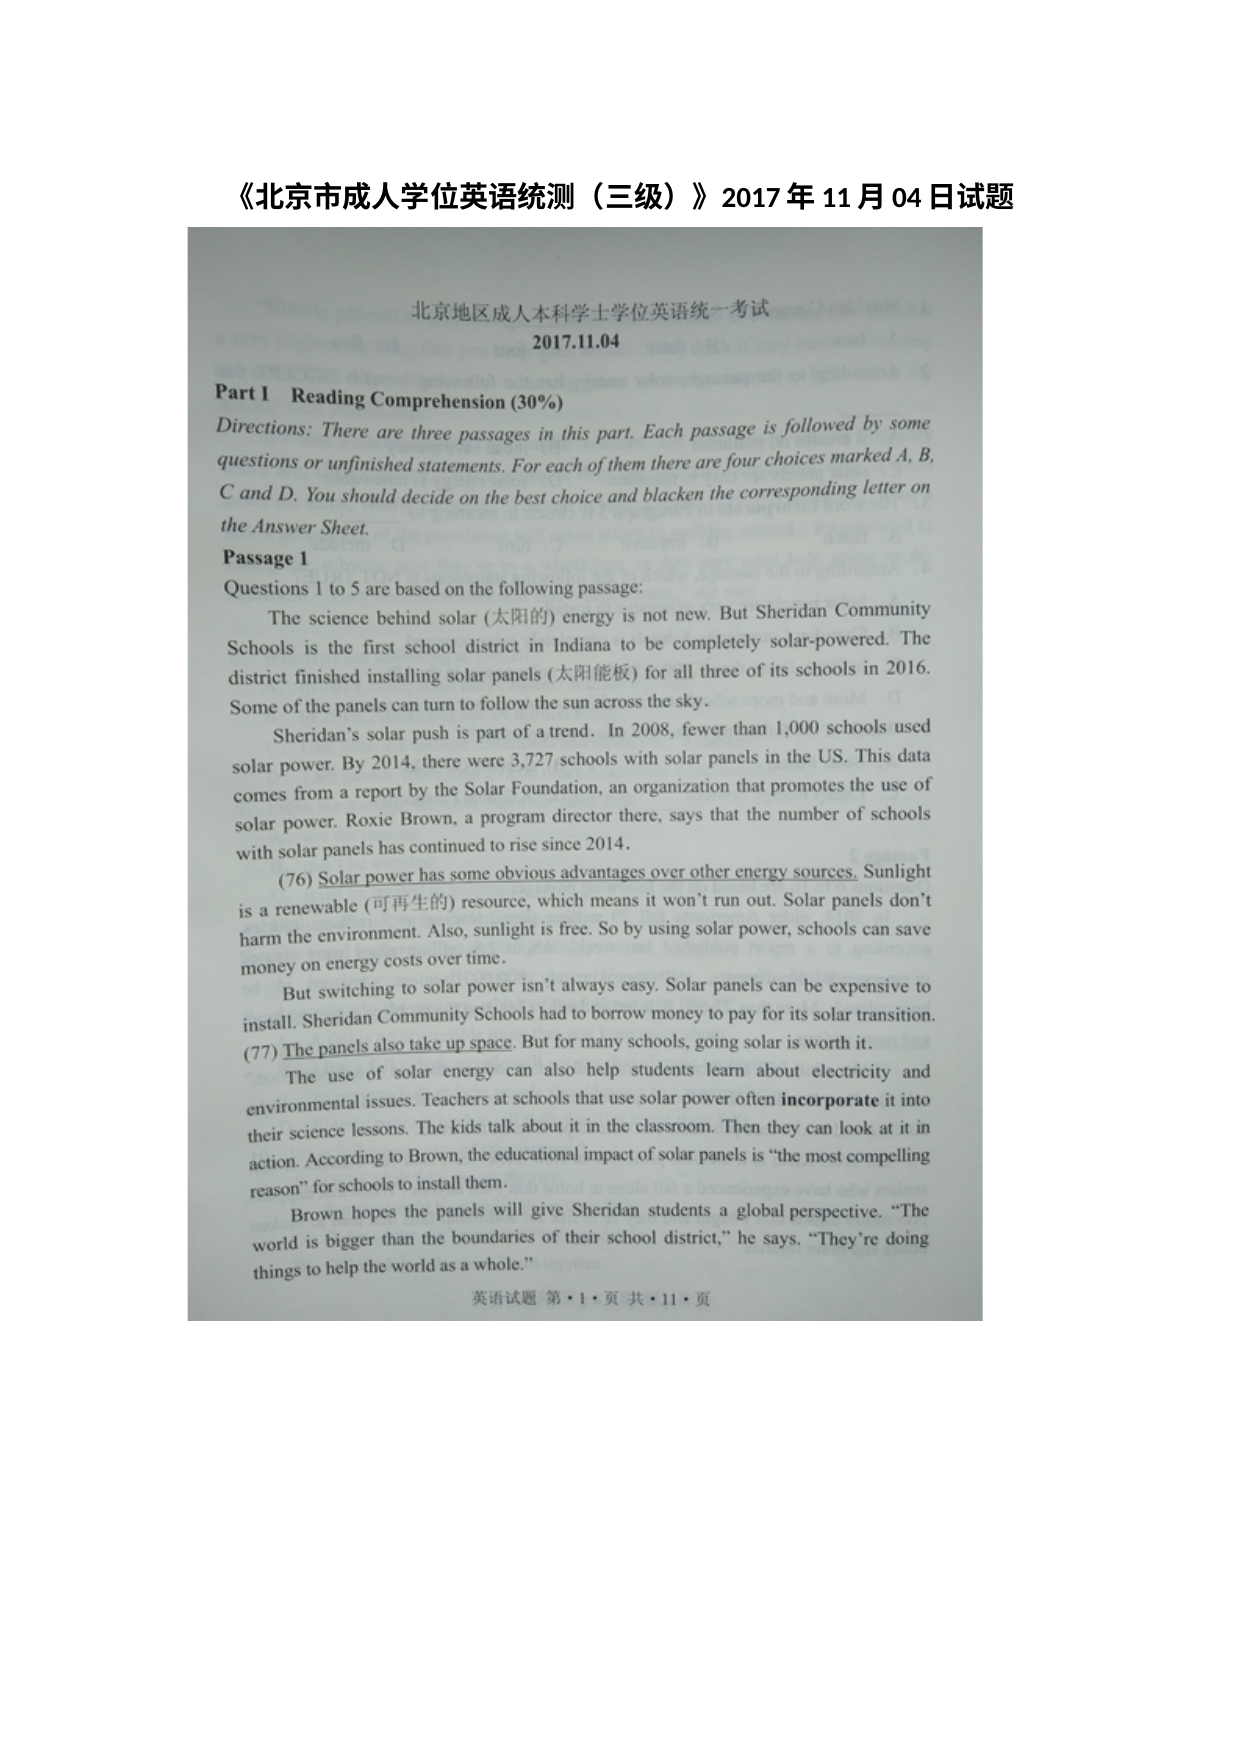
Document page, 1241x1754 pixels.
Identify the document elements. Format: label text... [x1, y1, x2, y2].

text 《北京市成人学位英语统测（三级）》2017年11月04日试题 [187, 162, 1053, 227]
picture [187, 227, 983, 1321]
